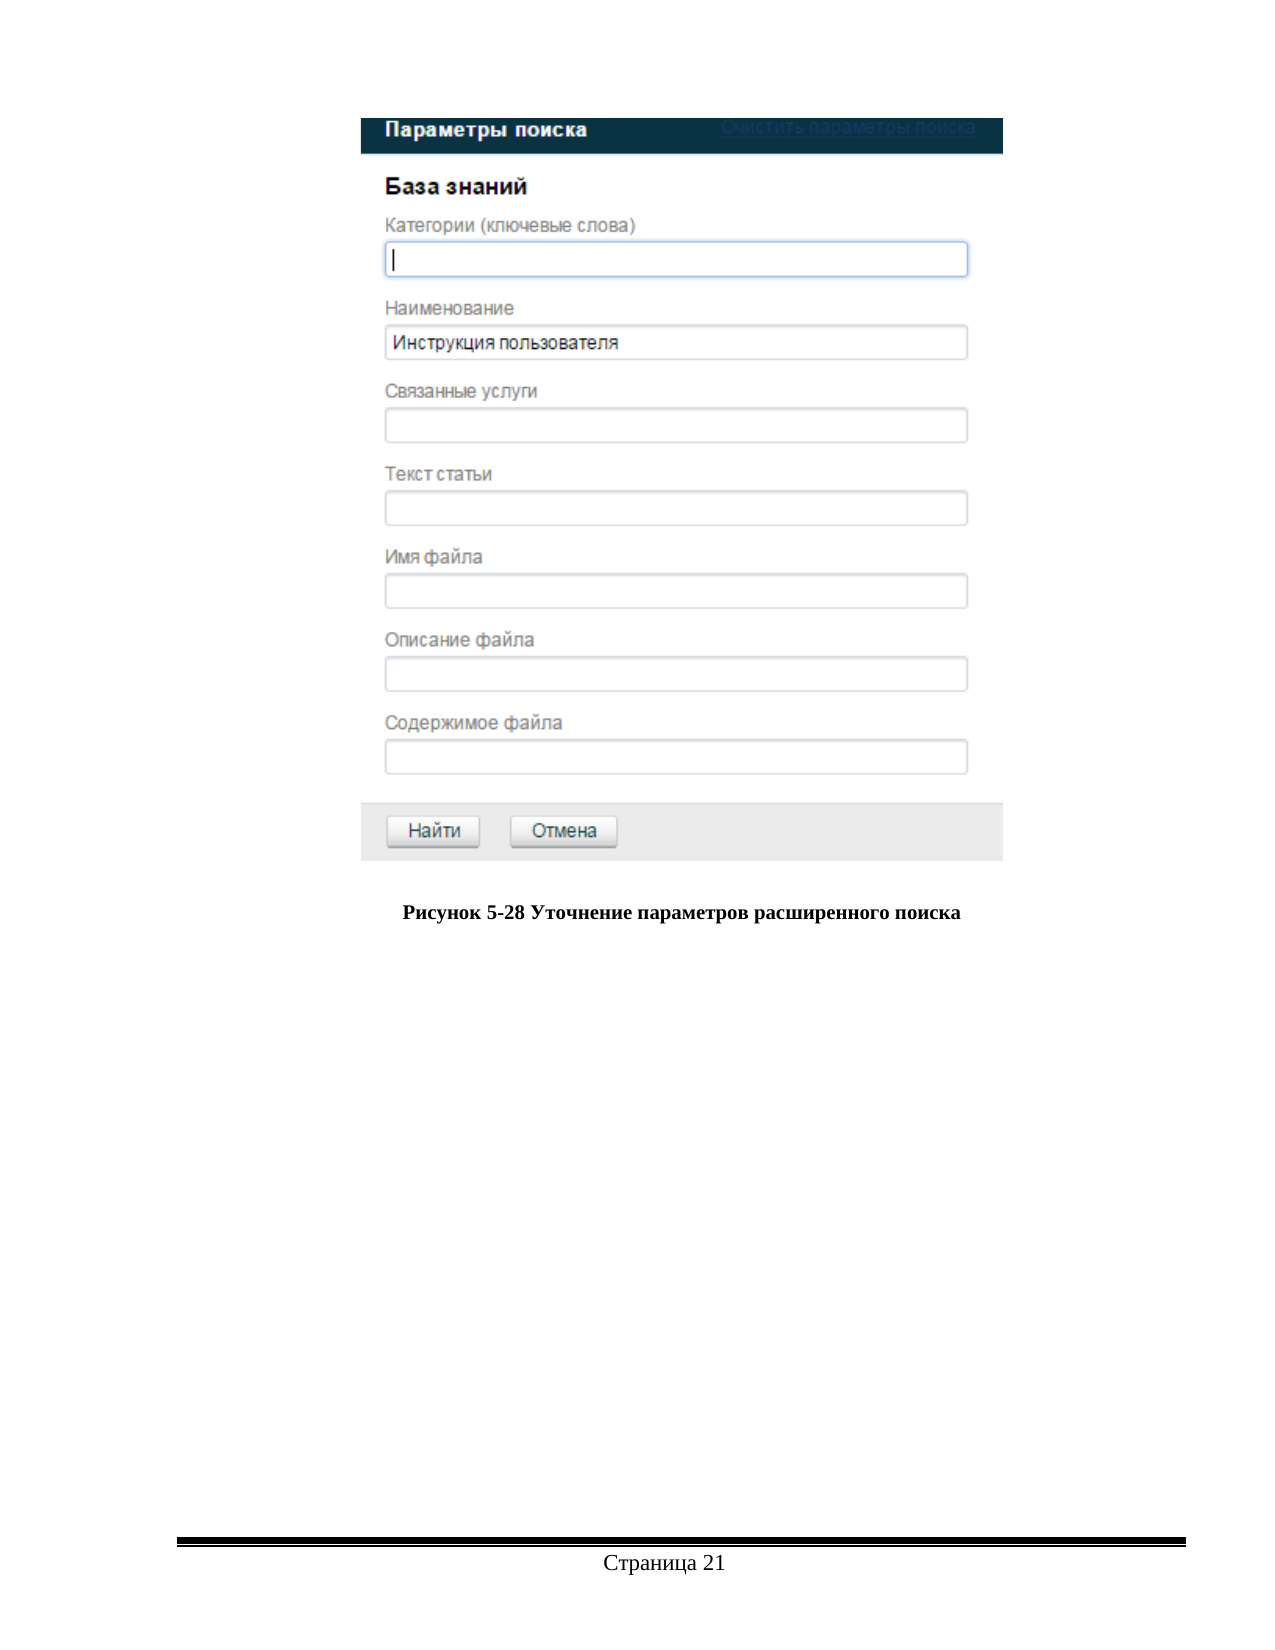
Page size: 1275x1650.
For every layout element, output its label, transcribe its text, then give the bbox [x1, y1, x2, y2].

picture [360, 118, 1003, 861]
